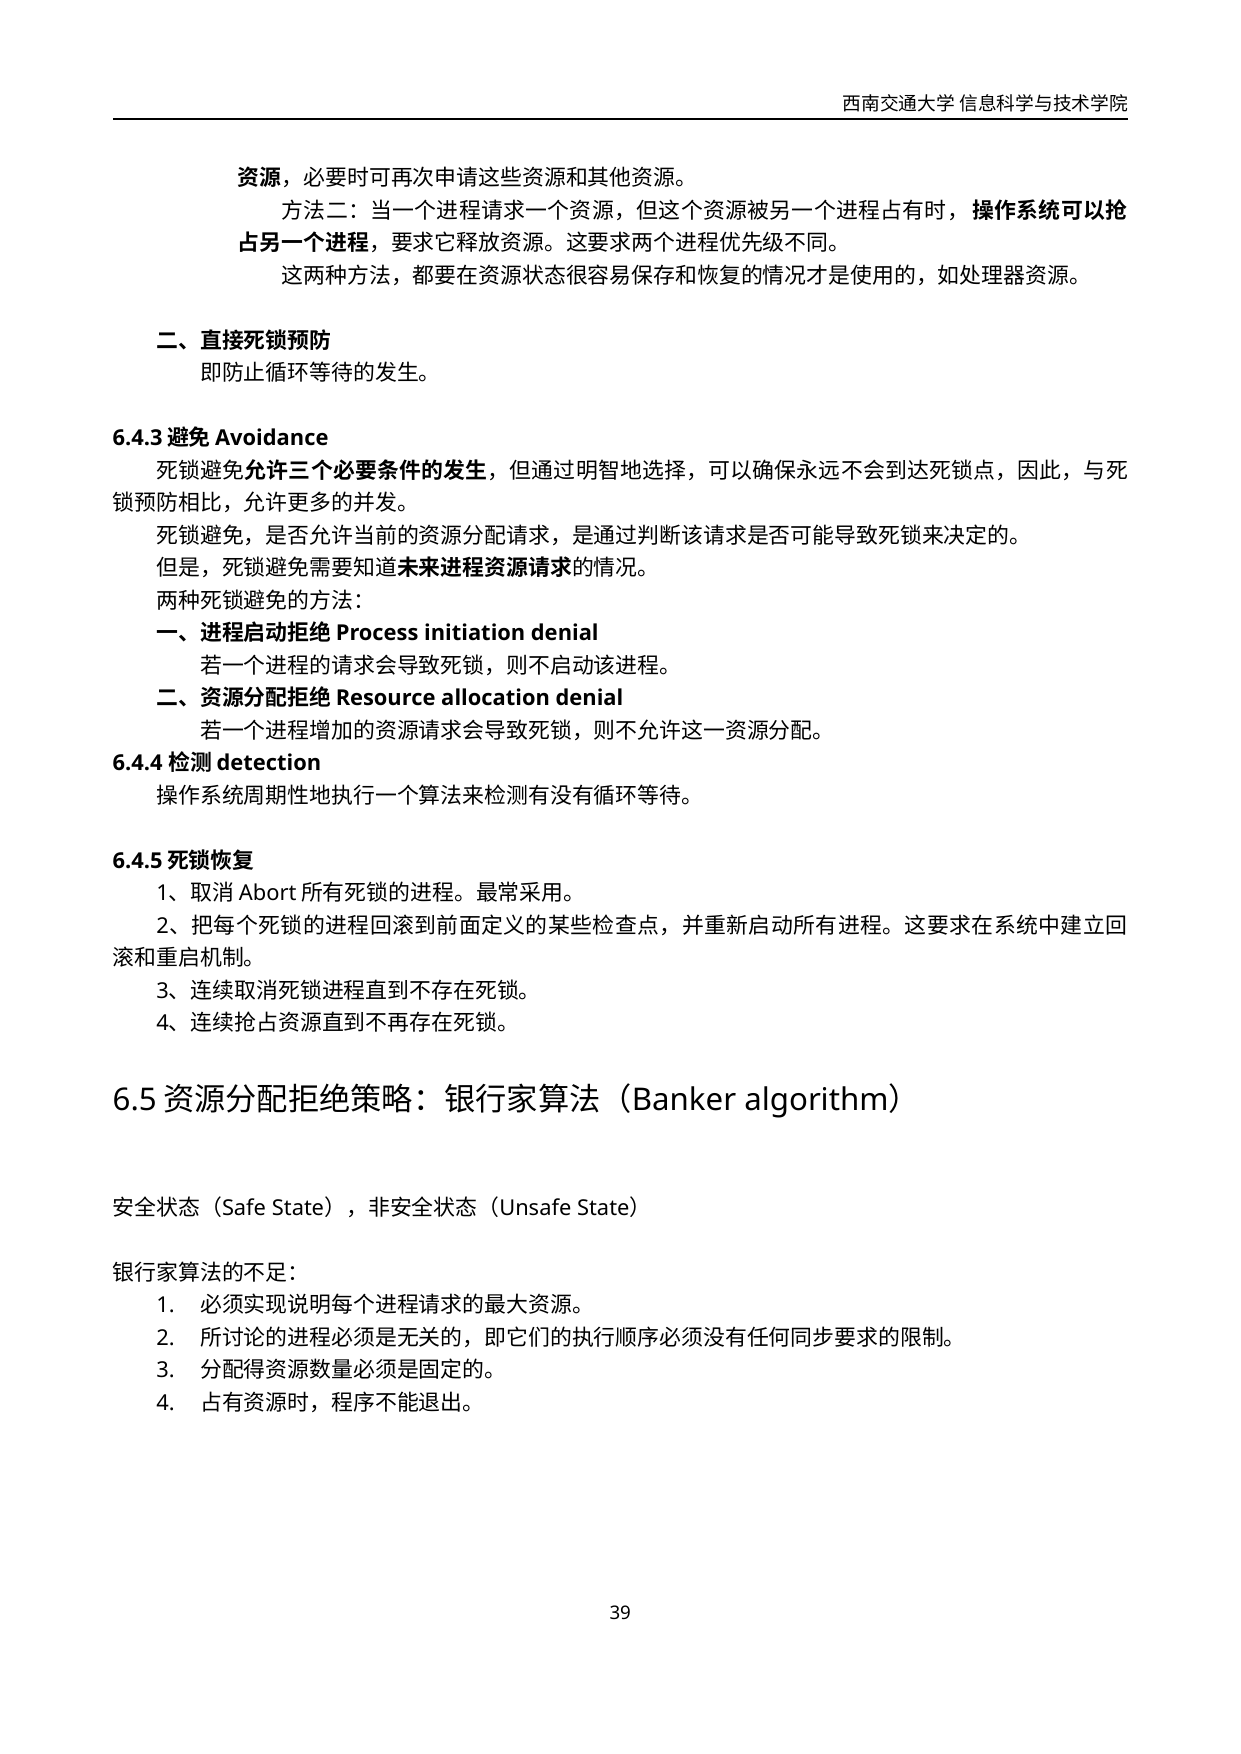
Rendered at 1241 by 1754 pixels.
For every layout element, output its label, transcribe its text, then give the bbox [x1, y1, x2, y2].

text 即防止循环等待的发生。 [156, 355, 1128, 387]
text 操作系统周期性地执行一个算法来检测有没有循环等待。 [112, 777, 1128, 810]
text 2、把每个死锁的进程回滚到前面定义的某些检查点，并重新启动所有进程。这要求在系统中建立回滚和重启机制。 [112, 907, 1128, 972]
text 1、取消Abort所有死锁的进程。最常采用。 [112, 875, 1128, 907]
text 二、直接死锁预防 [156, 322, 1128, 355]
list 所讨论的进程必须是无关的，即它们的执行顺序必须没有任何同步要求的限制。 [112, 1319, 1128, 1352]
text 若一个进程增加的资源请求会导致死锁，则不允许这一资源分配。 [112, 712, 1128, 745]
text 3、连续取消死锁进程直到不存在死锁。 [112, 972, 1128, 1005]
text 死锁避免允许三个必要条件的发生，但通过明智地选择，可以确保永远不会到达死锁点，因此，与死锁预防相比，允许更多的并发。 [112, 452, 1128, 517]
text 两种死锁避免的方法： [112, 582, 1128, 615]
text 但是，死锁避免需要知道未来进程资源请求的情况。 [112, 550, 1128, 582]
text 6.4.3避免Avoidance [112, 420, 1128, 452]
text 银行家算法的不足： [112, 1254, 1128, 1287]
text 6.4.5死锁恢复 [112, 842, 1128, 875]
list 这两种方法，都要在资源状态很容易保存和恢复的情况才是使用的，如处理器资源。 [238, 257, 1128, 290]
text 二、资源分配拒绝Resource allocation denial [112, 680, 1128, 712]
list 占有资源时，程序不能退出。 [112, 1384, 1128, 1417]
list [238, 160, 1128, 192]
list 方法二：当一个进程请求一个资源，但这个资源被另一个进程占有时，操作系统可以抢占另一个进程，要求它释放资源。这要求两个进程优先级不同。 [238, 192, 1128, 257]
text 若一个进程的请求会导致死锁，则不启动该进程。 [112, 647, 1128, 680]
list 必须实现说明每个进程请求的最大资源。 [112, 1287, 1128, 1319]
text 一、进程启动拒绝Process initiation denial [112, 615, 1128, 647]
list 分配得资源数量必须是固定的。 [112, 1352, 1128, 1384]
text 安全状态（Safe State），非安全状态（Unsafe State） [112, 1189, 1128, 1222]
subtitle 6.5资源分配拒绝策略：银行家算法（Banker algorithm） [112, 1064, 1128, 1129]
text 6.4.4 检测detection [112, 745, 1128, 777]
text 死锁避免，是否允许当前的资源分配请求，是通过判断该请求是否可能导致死锁来决定的。 [112, 517, 1128, 550]
text 4、连续抢占资源直到不再存在死锁。 [112, 1005, 1128, 1037]
